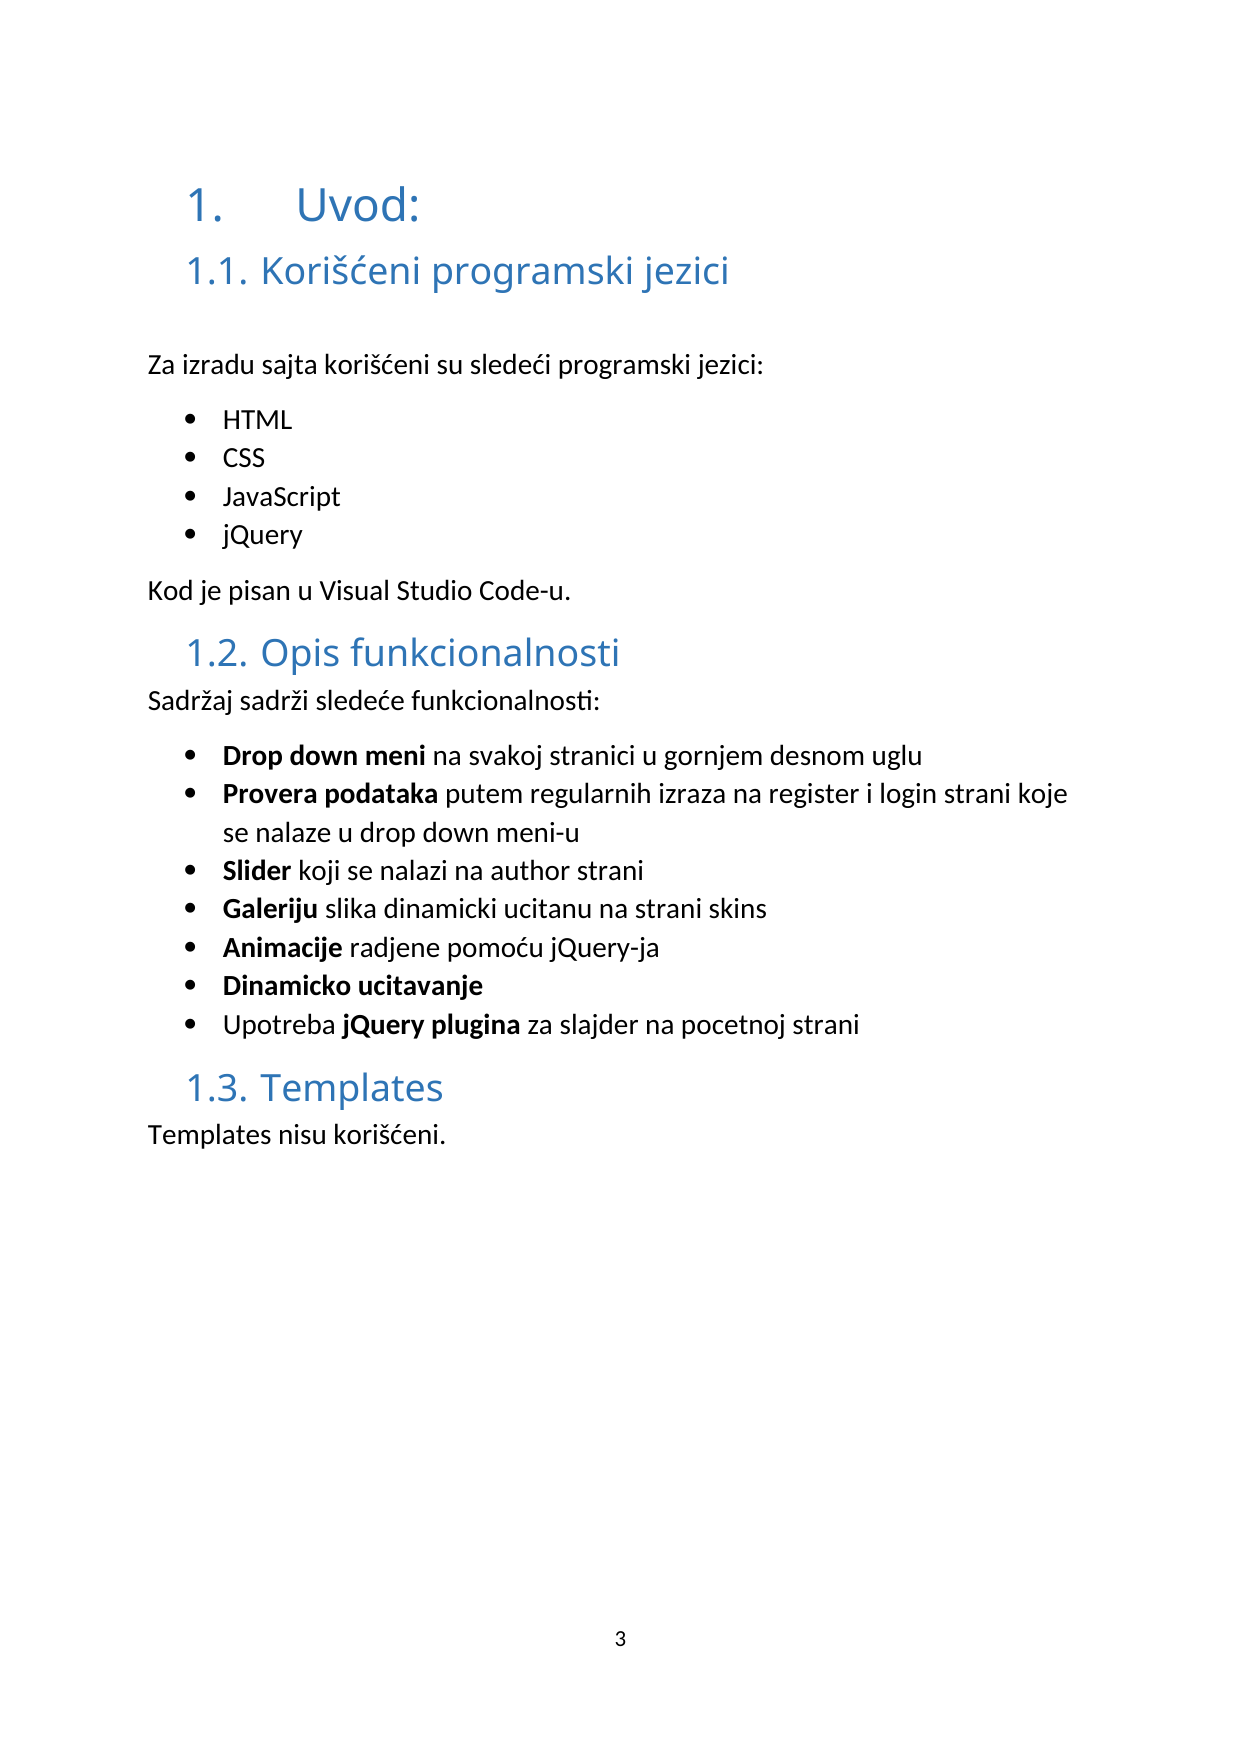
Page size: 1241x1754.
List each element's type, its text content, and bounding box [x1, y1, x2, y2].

subtitle Opis funkcionalnosti [185, 627, 1093, 678]
list CSS [185, 439, 1093, 475]
list Dinamicko ucitavanje [185, 967, 1093, 1003]
text Templates nisu korišćeni. [148, 1116, 1093, 1152]
text Za izradu sajta korišćeni su sledeći programski jezici: [148, 346, 1093, 382]
subtitle Templates [185, 1061, 1093, 1112]
list jQuery [185, 516, 1093, 552]
list Galeriju slika dinamicki ucitanu na strani skins [185, 891, 1093, 926]
subtitle Uvod: [185, 173, 1093, 235]
list JavaScript [185, 478, 1093, 514]
text Kod je pisan u Visual Studio Code-u. [148, 572, 1093, 607]
list Drop down meni na svakoj stranici u gornjem desnom uglu [185, 737, 1093, 772]
text Sadržaj sadrži sledeće funkcionalnosti: [148, 682, 1093, 717]
list Animacije radjene pomoću jQuery-ja [185, 929, 1093, 965]
list Slider koji se nalazi na author strani [185, 852, 1093, 888]
subtitle Korišćeni programski jezici [185, 244, 1093, 295]
list Provera podataka putem regularnih izraza na register i login strani koje se nalaze u drop down meni-u [185, 775, 1093, 849]
list HTML [185, 401, 1093, 437]
list Upotreba jQuery plugina za slajder na pocetnoj strani [185, 1006, 1093, 1042]
